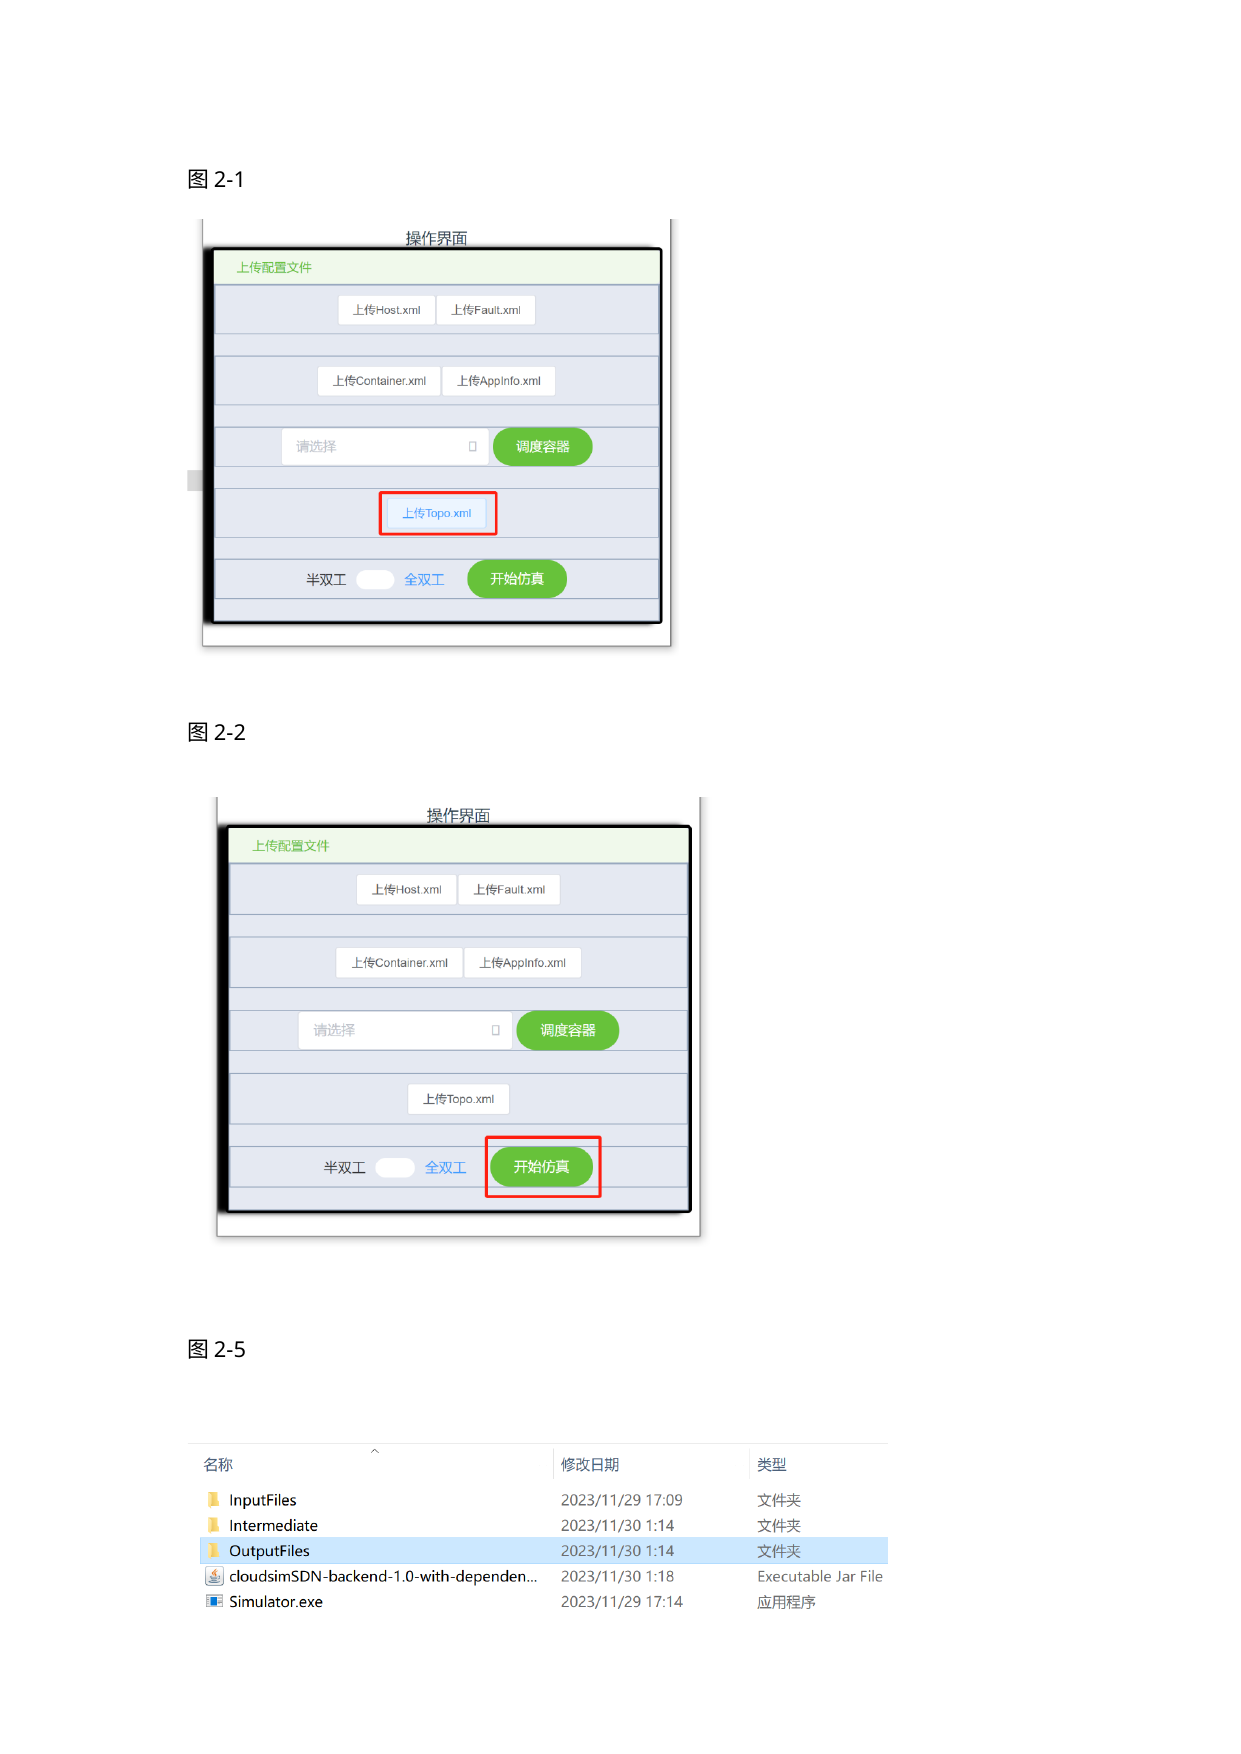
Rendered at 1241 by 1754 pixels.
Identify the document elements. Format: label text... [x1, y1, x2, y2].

text 图2-1 [187, 162, 1053, 194]
text 图2-5 [187, 1332, 1053, 1364]
picture [187, 1439, 888, 1625]
text 图2-2 [187, 714, 1053, 747]
picture [194, 797, 718, 1249]
picture [187, 219, 680, 664]
